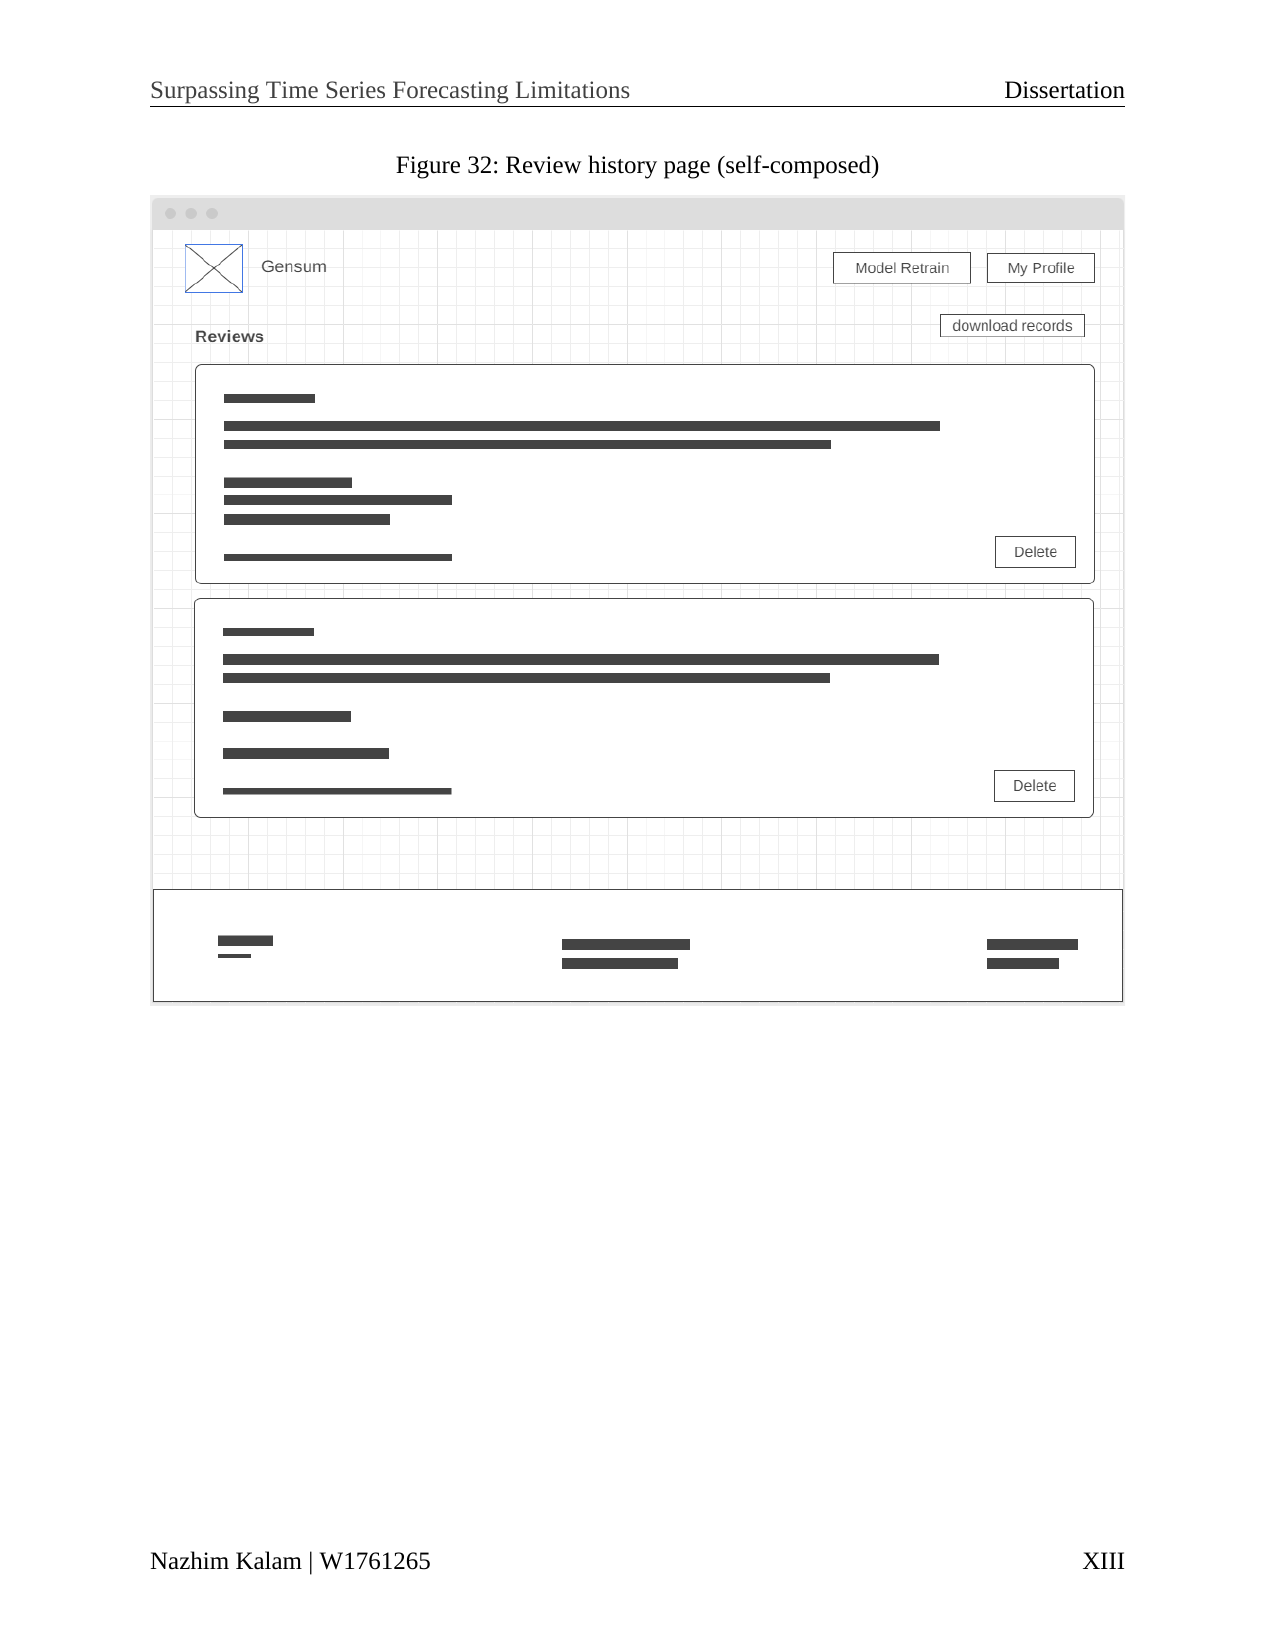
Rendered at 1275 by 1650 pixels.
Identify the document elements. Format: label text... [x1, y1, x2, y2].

text Figure 32: Review history page (self-composed) [150, 150, 1125, 179]
picture [150, 195, 1125, 1006]
